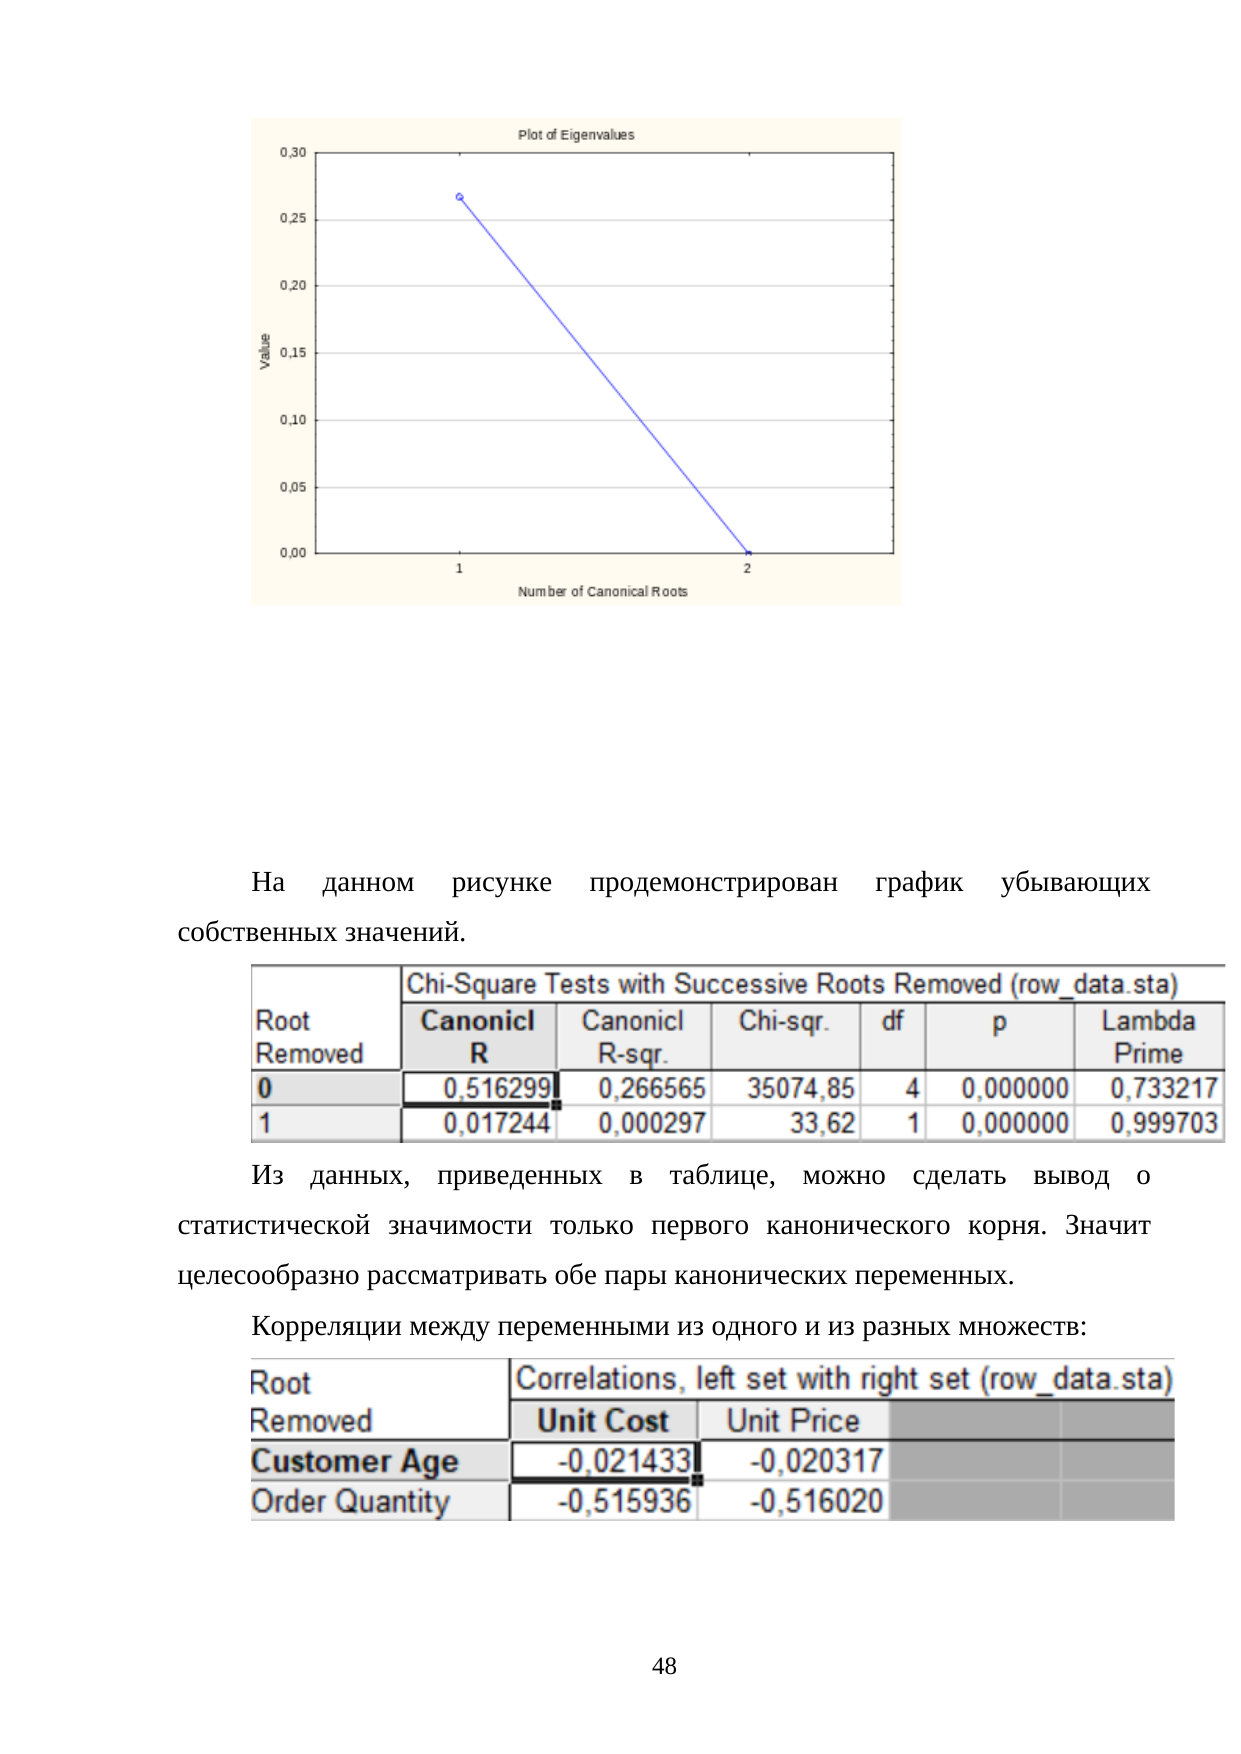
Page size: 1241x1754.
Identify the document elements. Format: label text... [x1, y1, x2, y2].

picture [251, 1358, 1175, 1521]
text Из данных, приведенных в таблице, можно сделать вывод о статистической значимости только первого канонического корня. Значит целесообразно рассматривать обе пары канонических переменных. [177, 1157, 1152, 1291]
text Корреляции между переменными из одного и из разных множеств: [177, 1308, 1152, 1341]
text На данном рисунке продемонстрирован график убывающих собственных значений. [177, 864, 1152, 948]
picture [251, 964, 1226, 1143]
